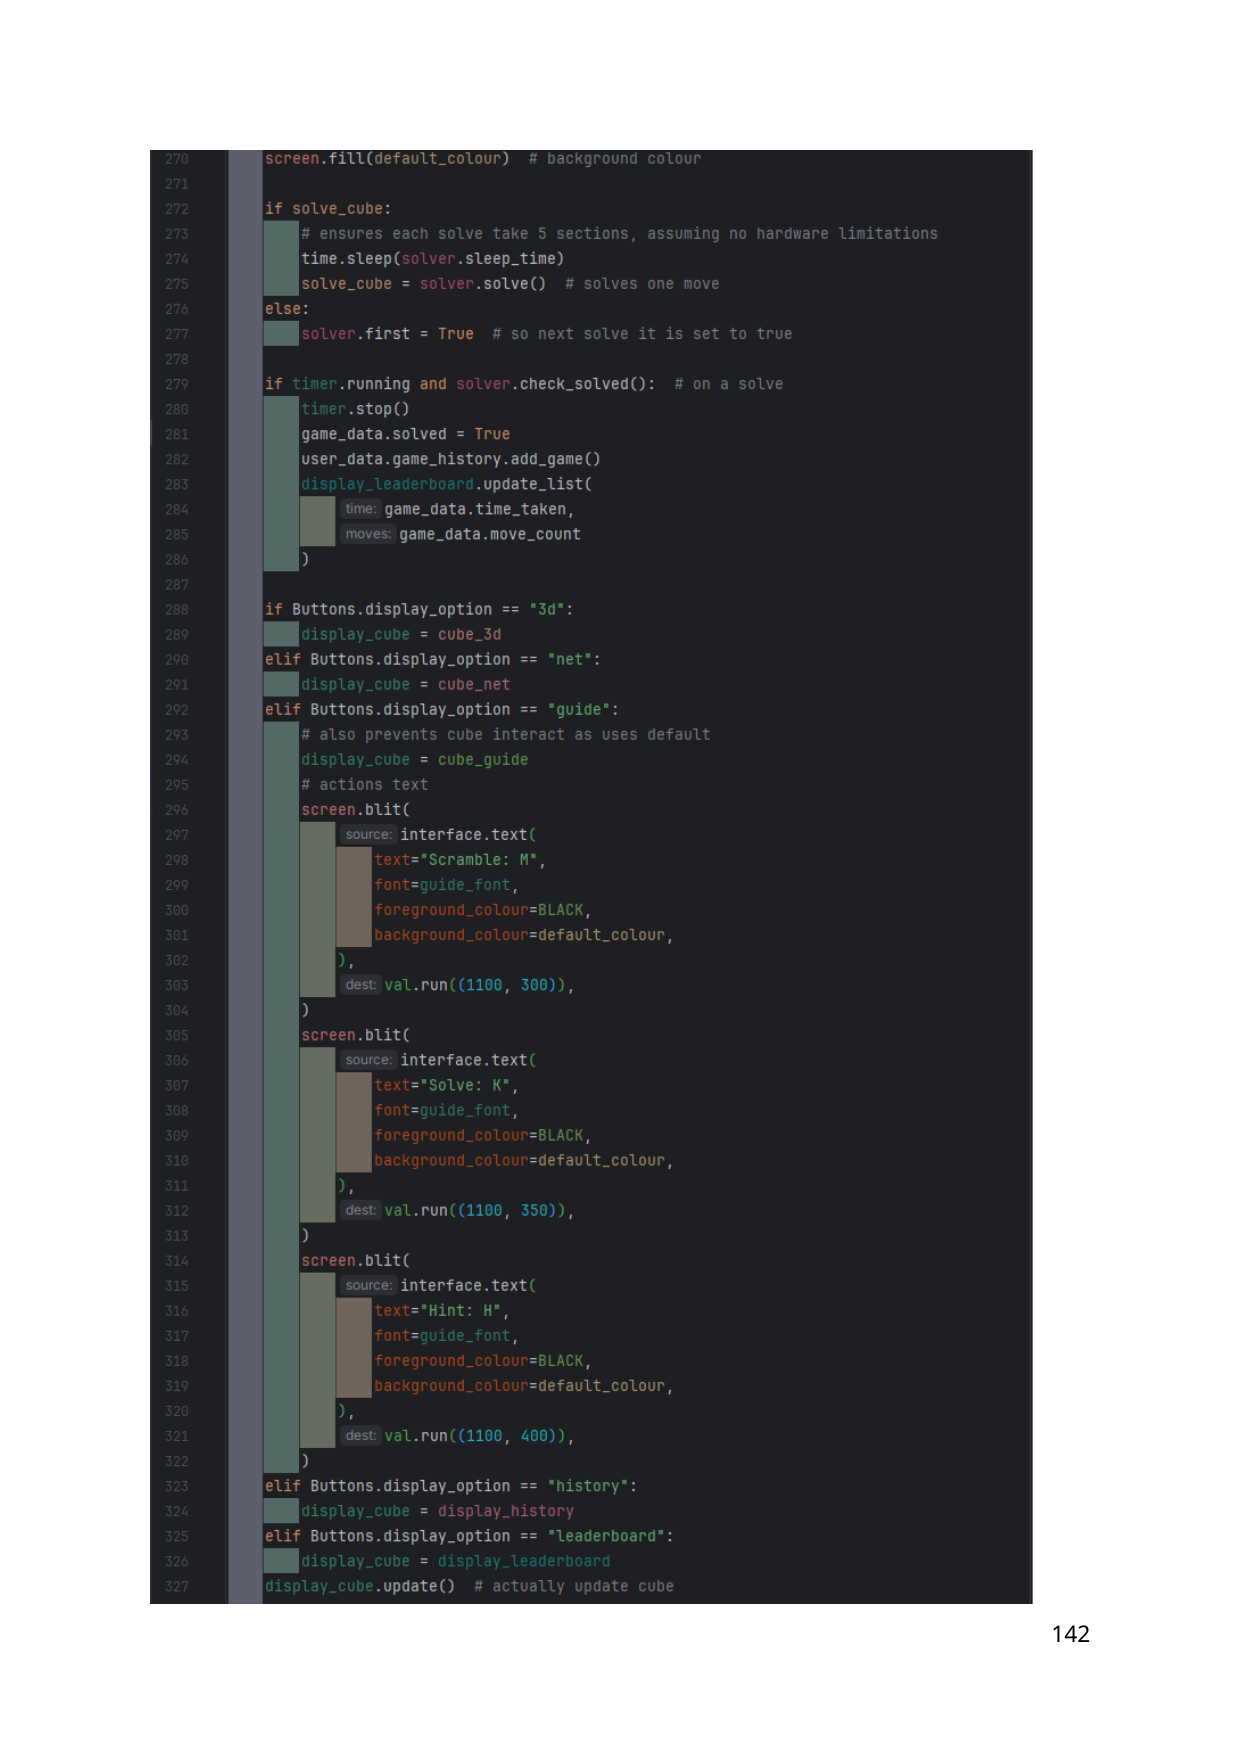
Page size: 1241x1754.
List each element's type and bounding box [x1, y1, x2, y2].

picture [150, 150, 1033, 1604]
